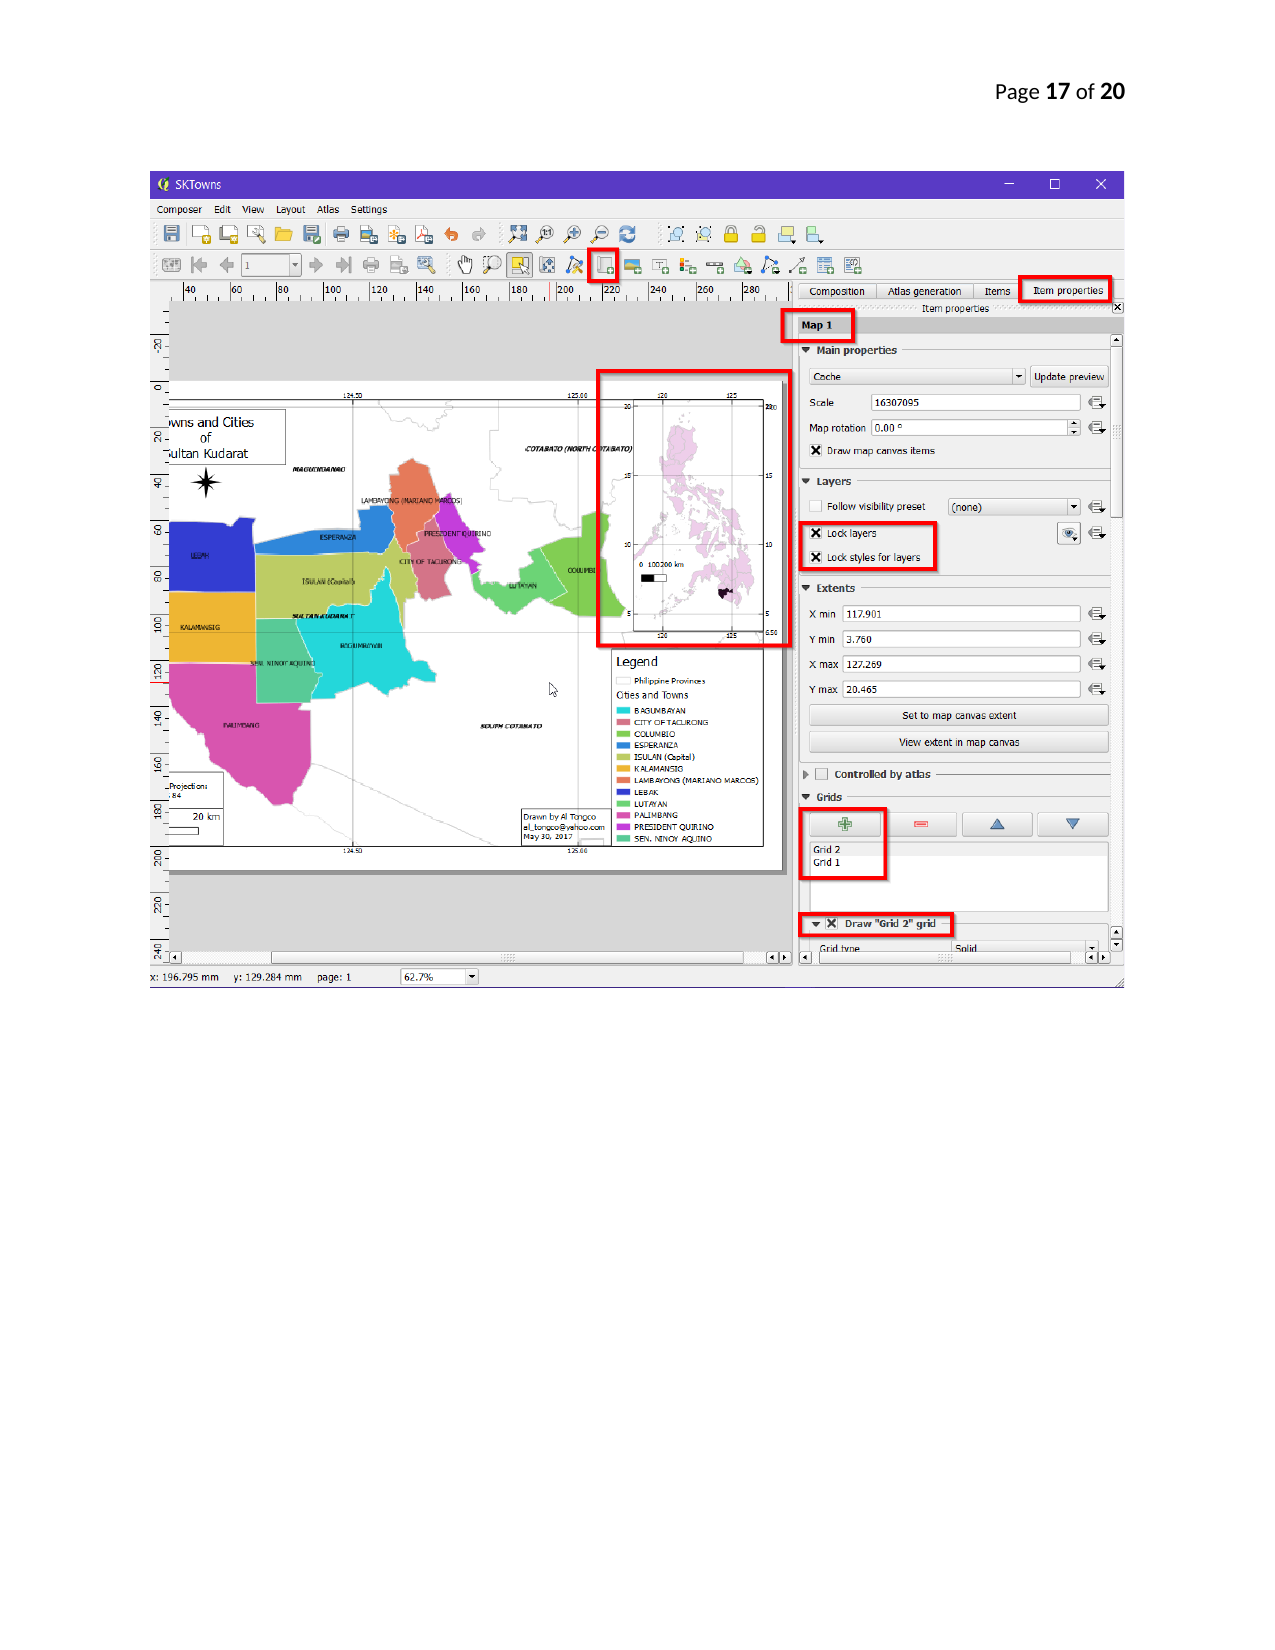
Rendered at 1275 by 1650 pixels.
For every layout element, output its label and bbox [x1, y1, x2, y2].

picture [150, 171, 1125, 988]
